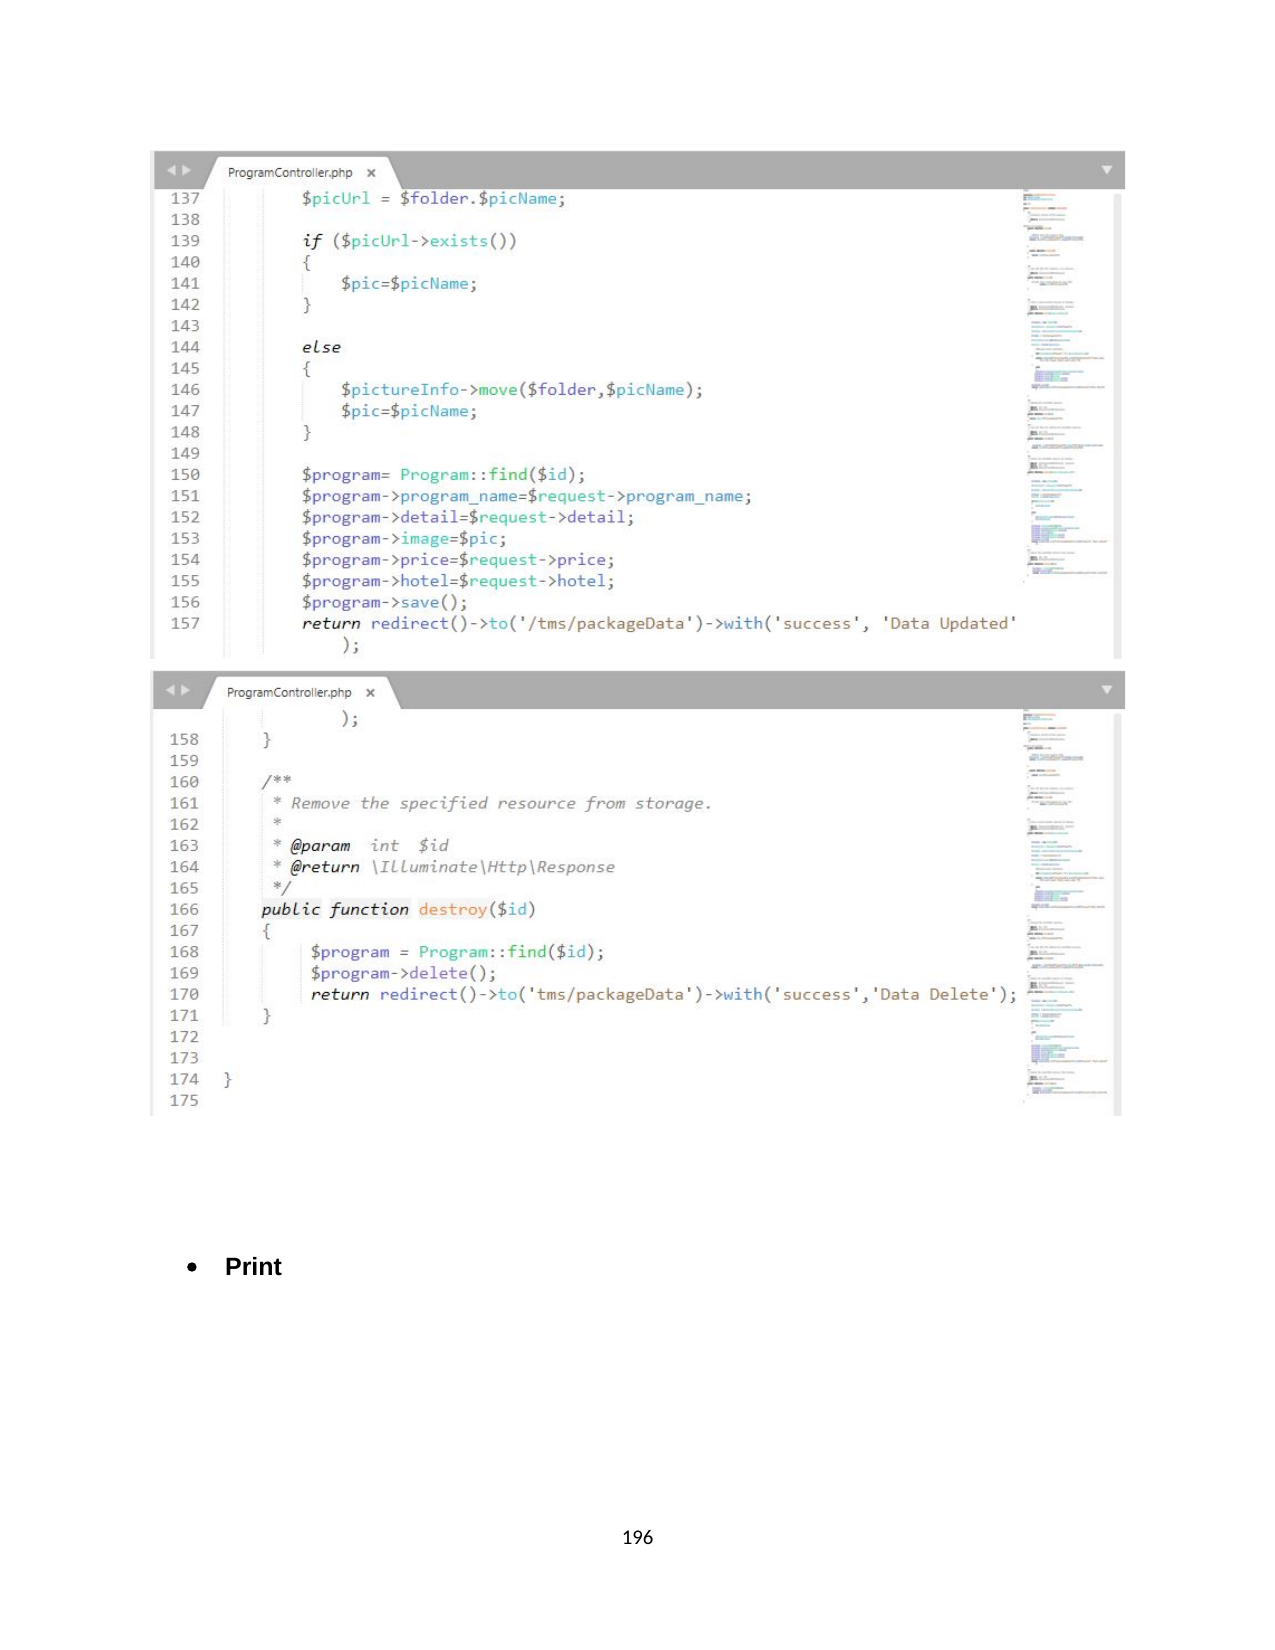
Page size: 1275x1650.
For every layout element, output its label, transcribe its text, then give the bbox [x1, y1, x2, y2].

list Print [187, 1252, 1125, 1281]
picture [150, 670, 1125, 1116]
picture [150, 150, 1125, 659]
